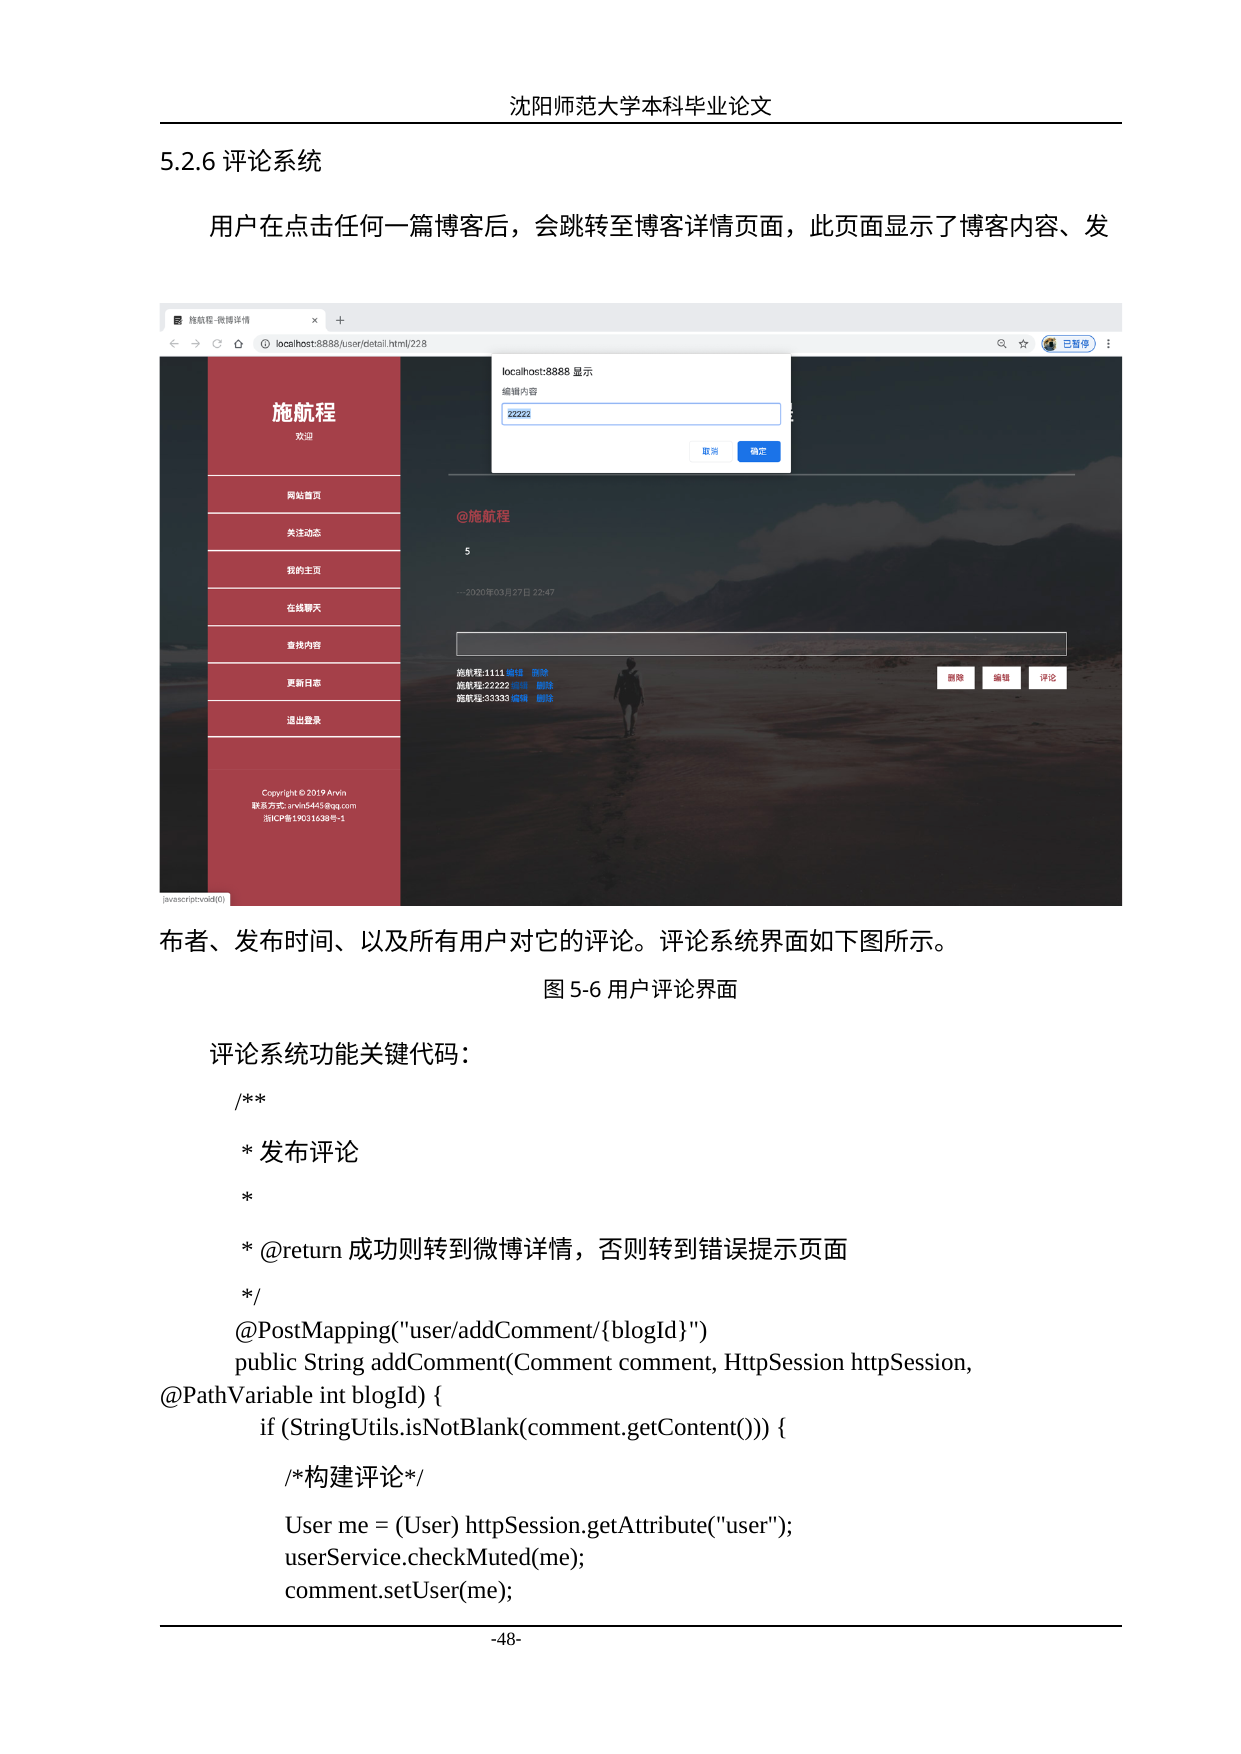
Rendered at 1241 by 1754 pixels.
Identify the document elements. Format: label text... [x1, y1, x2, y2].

text 评论系统功能关键代码： [159, 1021, 1122, 1086]
text comment.setUser(me); [159, 1573, 1122, 1606]
text */ [159, 1281, 1122, 1313]
text 图5-6 用户评论界面 [159, 972, 1122, 1005]
text * [159, 1183, 1122, 1216]
text if (StringUtils.isNotBlank(comment.getContent())) { [159, 1411, 1122, 1443]
text userService.checkMuted(me); [159, 1541, 1122, 1573]
subtitle 5.2.6 评论系统 [159, 127, 1122, 192]
text 用户在点击任何一篇博客后，会跳转至博客详情页面，此页面显示了博客内容、发布者、发布时间、以及所有用户对它的评论。评论系统界面如下图所示。 [159, 192, 1122, 303]
picture [159, 303, 1123, 906]
text * 发布评论 [159, 1118, 1122, 1183]
text @PostMapping("user/addComment/{blogId}") [159, 1313, 1122, 1346]
text 用户在点击任何一篇博客后，会跳转至博客详情页面，此页面显示了博客内容、发布者、发布时间、以及所有用户对它的评论。评论系统界面如下图所示。 [159, 906, 1122, 972]
text /** [159, 1086, 1122, 1118]
text /*构建评论*/ [159, 1443, 1122, 1508]
text public String addComment(Comment comment, HttpSession httpSession, @PathVariable int blogId) { [159, 1346, 1122, 1411]
text * @return 成功则转到微博详情，否则转到错误提示页面 [159, 1216, 1122, 1281]
text User me = (User) httpSession.getAttribute("user"); [159, 1508, 1122, 1541]
